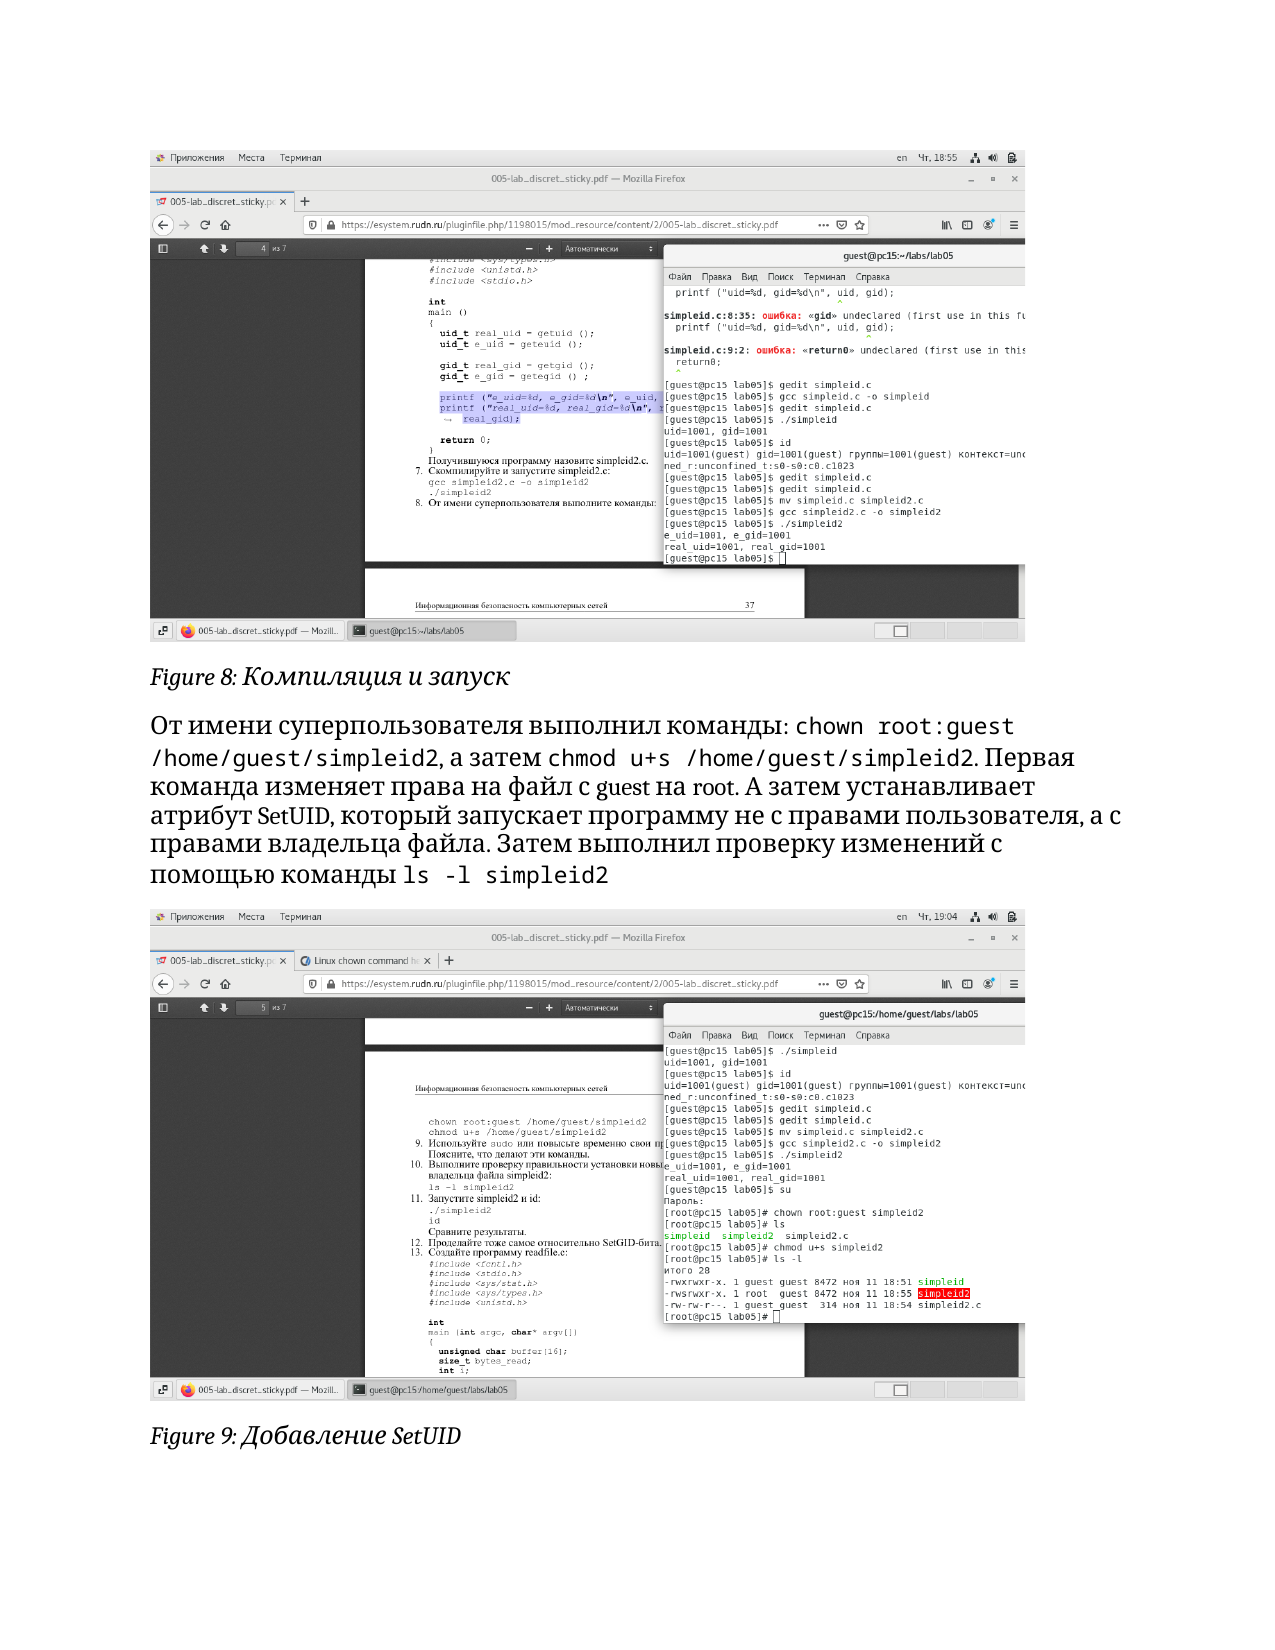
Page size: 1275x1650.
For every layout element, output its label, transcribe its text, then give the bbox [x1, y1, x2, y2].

picture [150, 150, 1025, 642]
text Figure 9: Добавление SetUID [150, 1422, 1125, 1451]
text Figure 8: Компиляция и запуск [150, 663, 1125, 692]
picture [150, 909, 1025, 1401]
text От имени суперпользователя выполнил команды: chown root:guest /home/guest/simpleid2, а затем chmod u+s /home/guest/simpleid2. Первая команда изменяет права на файл с guest на root. А затем устанавливает атрибут SetUID, который запускает программу не с правами пользователя, а с правами владельца файла. Затем выполнил проверку изменений с помощью команды ls -l simpleid2 [150, 710, 1125, 890]
